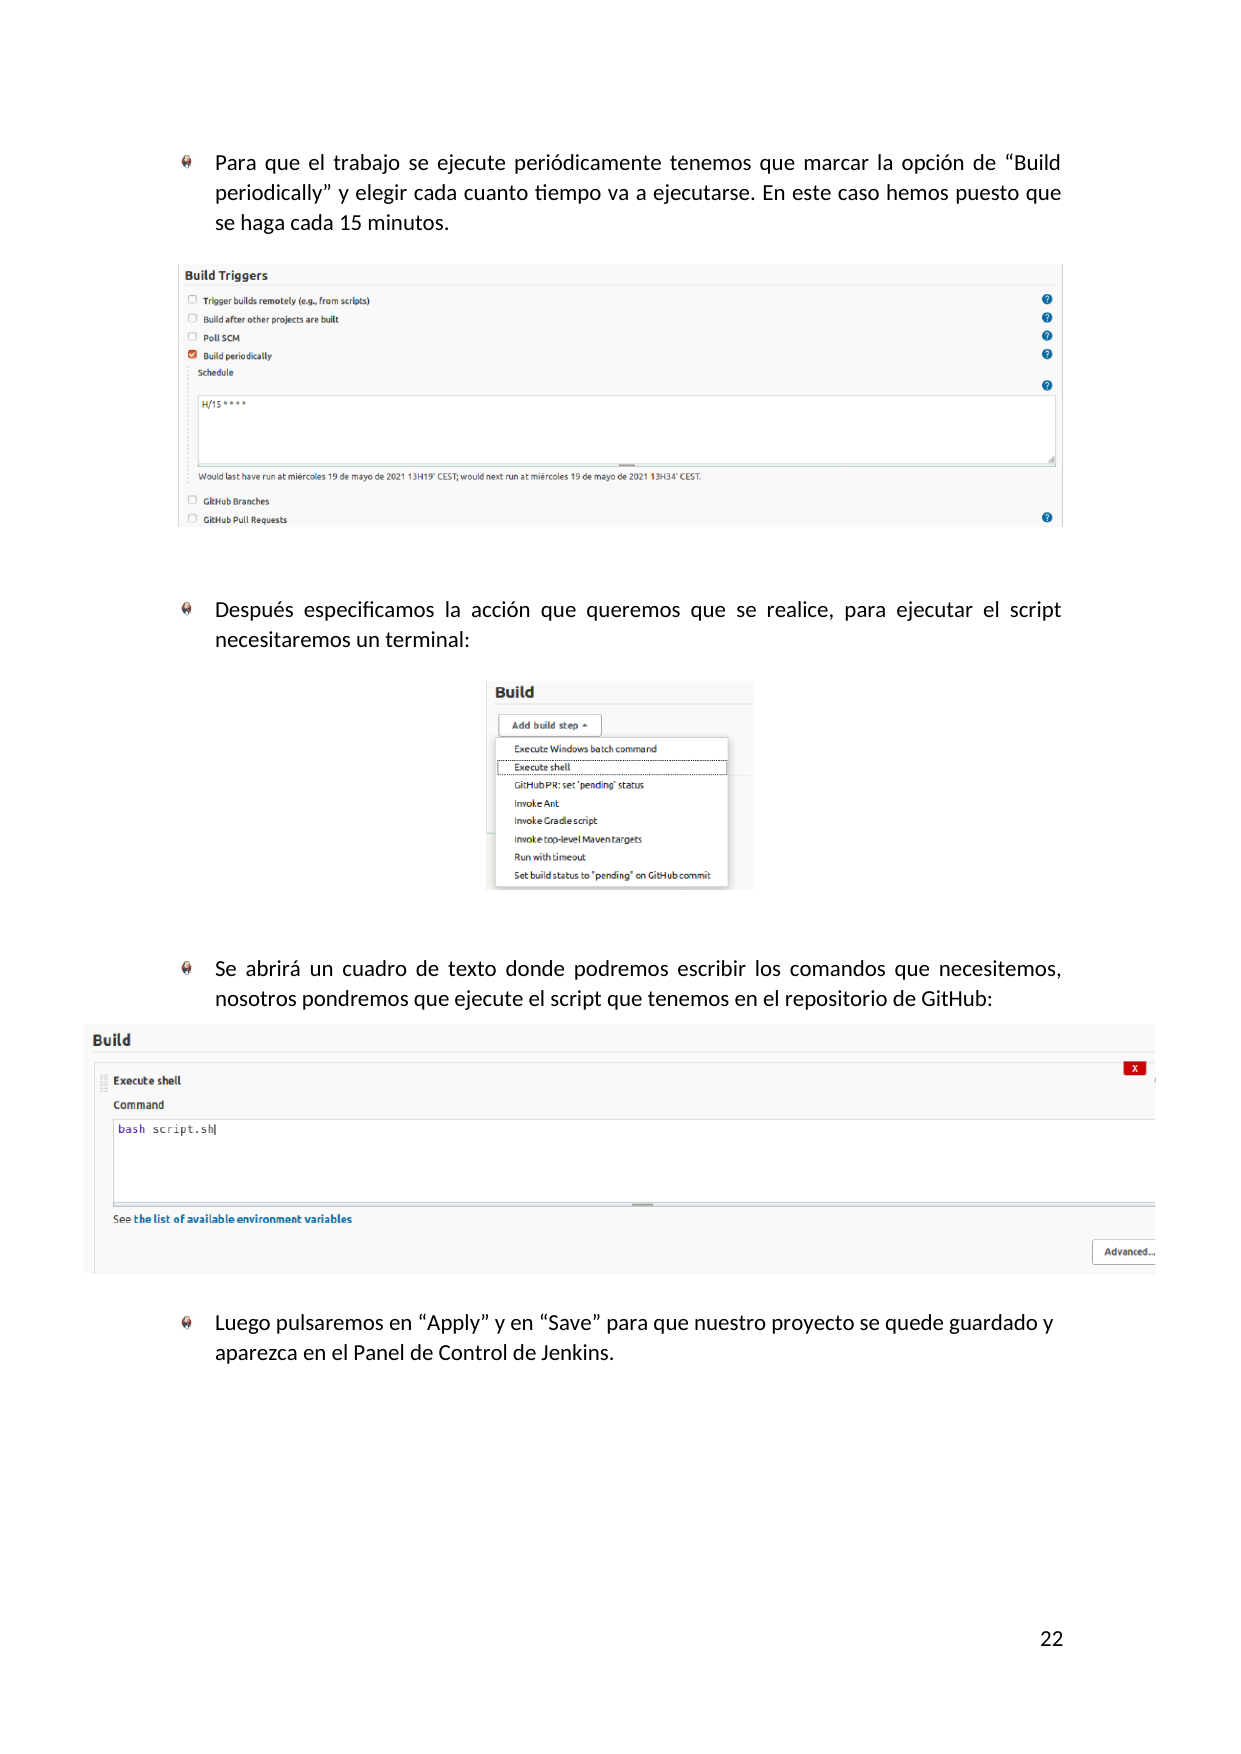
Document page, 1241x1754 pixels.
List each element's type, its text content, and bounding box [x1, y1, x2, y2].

picture [178, 959, 195, 977]
list Se abrirá un cuadro de texto donde podremos escribir los comandos que necesitemos, nosotros pondremos que ejecute el script que tenemos en el repositorio de GitHub: [177, 954, 1063, 1012]
list Para que el trabajo se ejecute periódicamente tenemos que marcar la opción de “Build periodically” y elegir cada cuanto tiempo va a ejecutarse. En este caso hemos puesto que se haga cada 15 minutos. [177, 148, 1063, 236]
picture [84, 1024, 1156, 1274]
picture [178, 600, 195, 617]
picture [178, 1314, 195, 1331]
picture [177, 264, 1063, 527]
list Después especificamos la acción que queremos que se realice, para ejecutar el script necesitaremos un terminal: [177, 595, 1063, 653]
list Luego pulsaremos en “Apply” y en “Save” para que nuestro proyecto se quede guardado y aparezca en el Panel de Control de Jenkins. [177, 1308, 1063, 1366]
picture [486, 681, 754, 890]
picture [178, 153, 195, 170]
